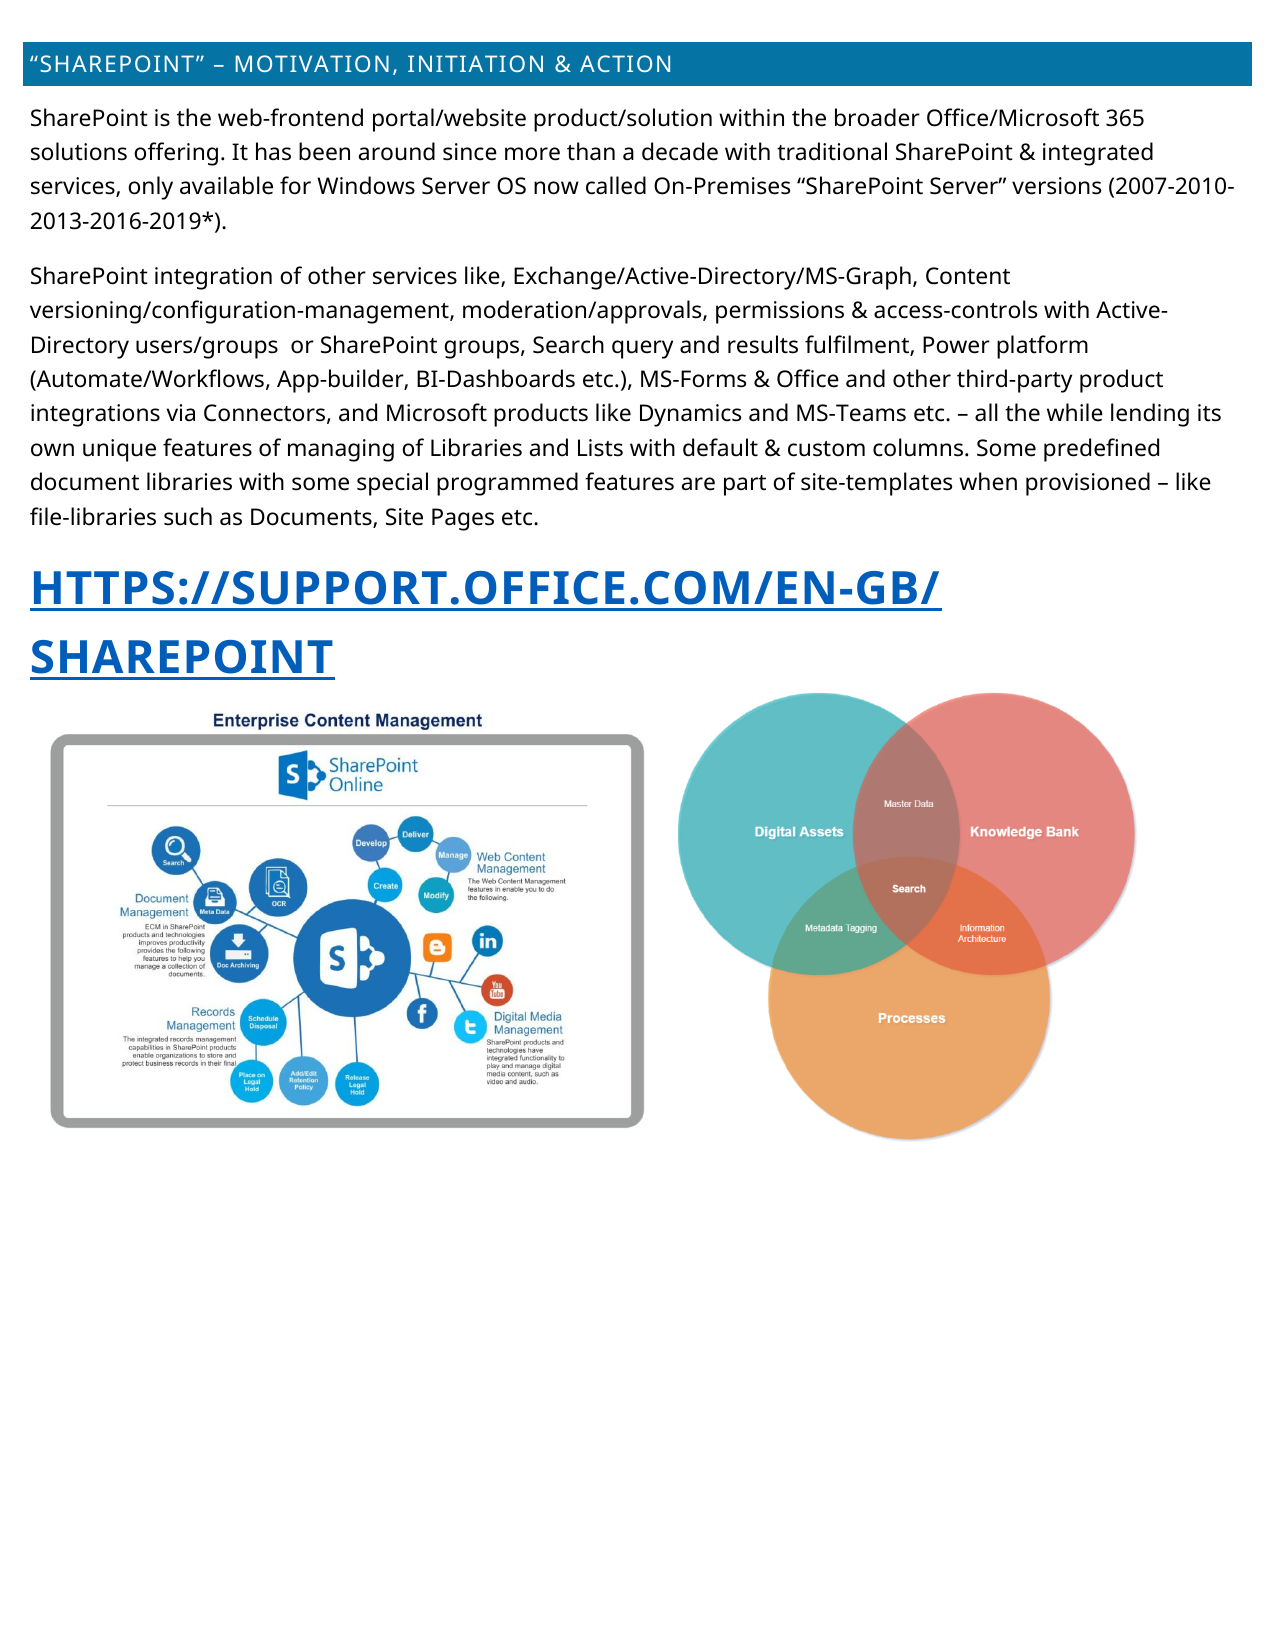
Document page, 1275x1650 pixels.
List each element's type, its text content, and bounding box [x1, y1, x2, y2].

subtitle “SharePoint” – Motivation, Initiation & Action [30, 48, 1245, 79]
picture [29, 695, 665, 1145]
text SharePoint is the web-frontend portal/website product/solution within the broader Office/Microsoft 365 solutions offering. It has been around since more than a decade with traditional SharePoint & integrated services, only available for Windows Server OS now called On-Premises “SharePoint Server” versions (2007-2010-2013-2016-2019*). [29, 101, 1245, 236]
text SharePoint integration of other services like, Exchange/Active-Directory/MS-Graph, Content versioning/configuration-management, moderation/approvals, permissions & access-controls with Active-Directory users/groups or SharePoint groups, Search query and results fulfilment, Power platform (Automate/Workflows, App-builder, BI-Dashboards etc.), MS-Forms & Office and other third-party product integrations via Connectors, and Microsoft products like Dynamics and MS-Teams etc. – all the while lending its own unique features of managing of Libraries and Lists with default & custom columns. Some predefined document libraries with some special programmed features are part of site-templates when provisioned – like file-libraries such as Documents, Site Pages etc. [29, 260, 1245, 532]
title https://support.office.com/en-gb/sharepoint [29, 556, 1245, 687]
picture [677, 692, 1141, 1145]
